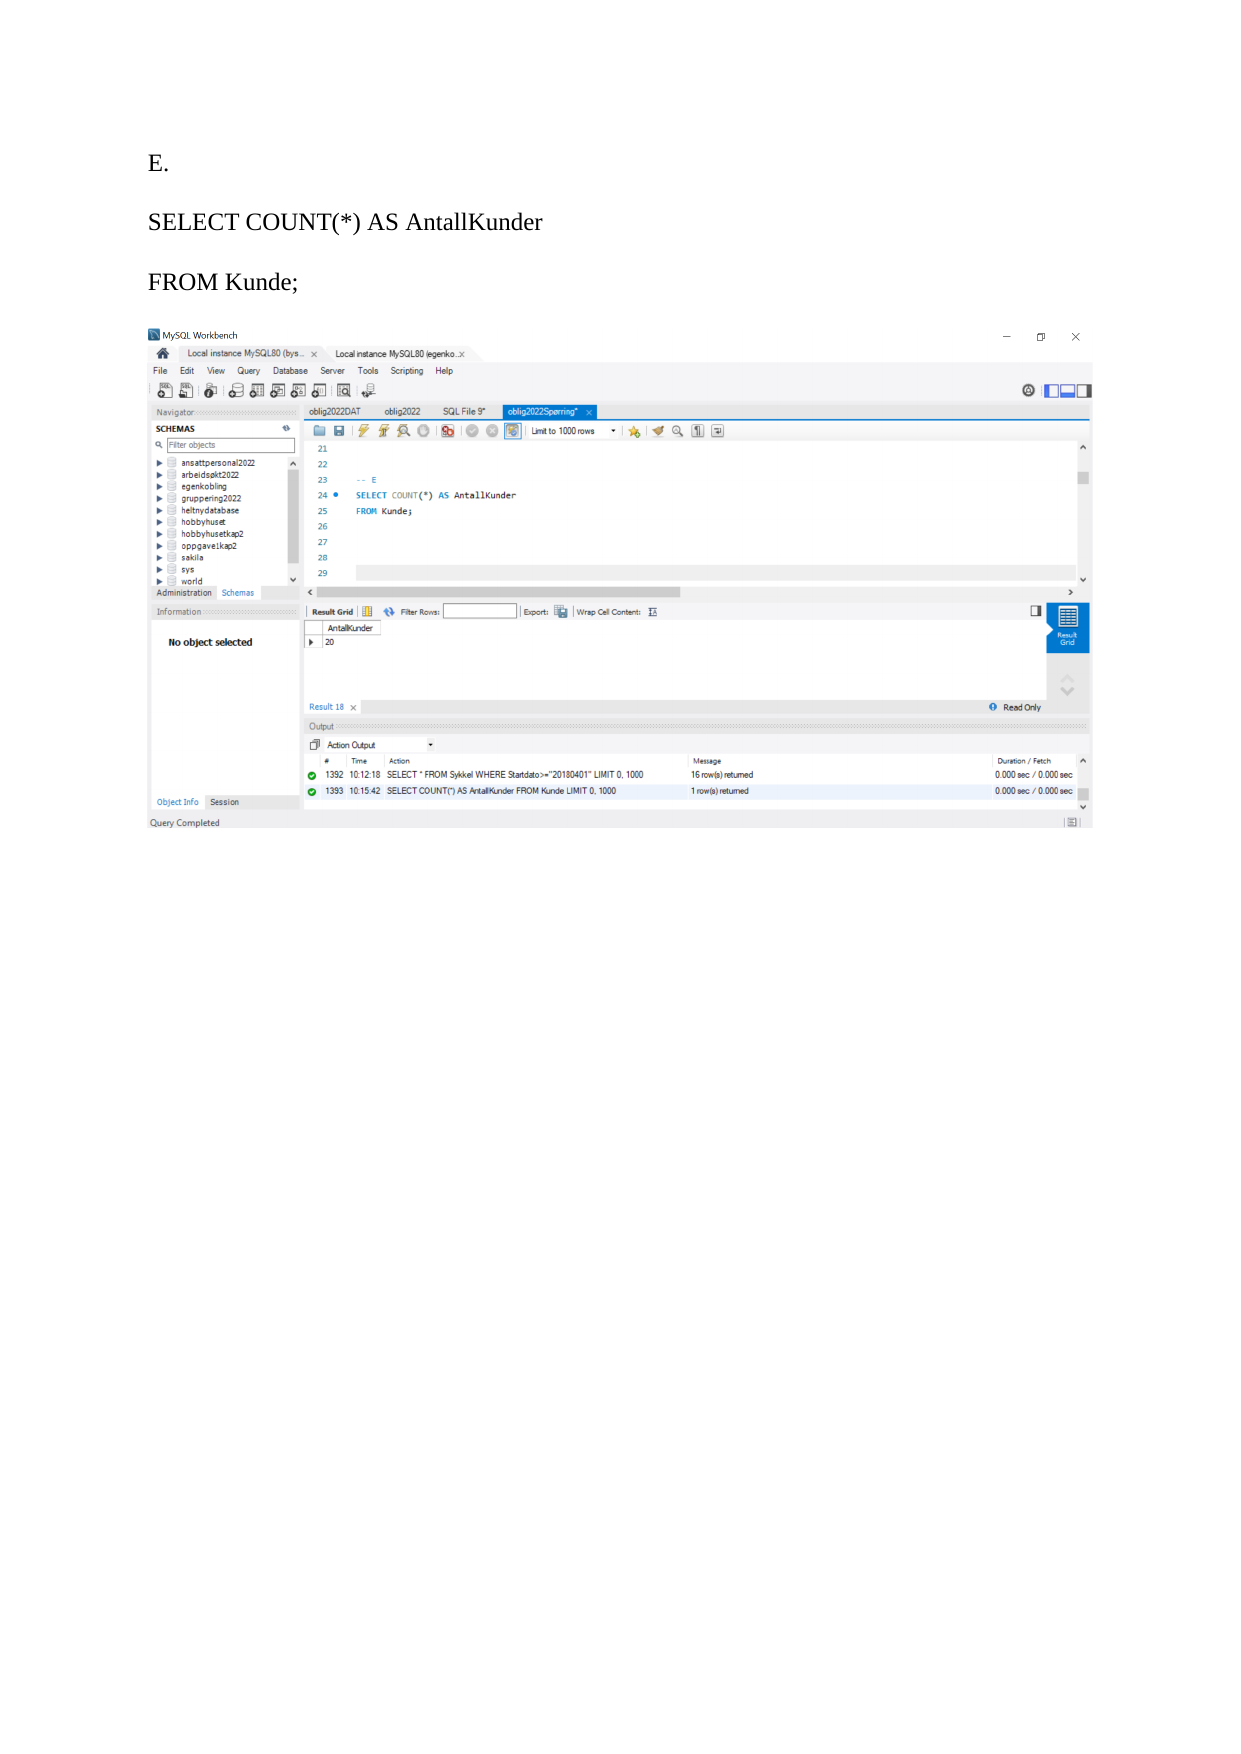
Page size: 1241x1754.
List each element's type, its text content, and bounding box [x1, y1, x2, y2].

text FROM Kunde; [148, 267, 1093, 296]
picture [147, 327, 1093, 828]
text E. [148, 148, 1093, 176]
text SELECT COUNT(*) AS AntallKunder [148, 207, 1093, 236]
